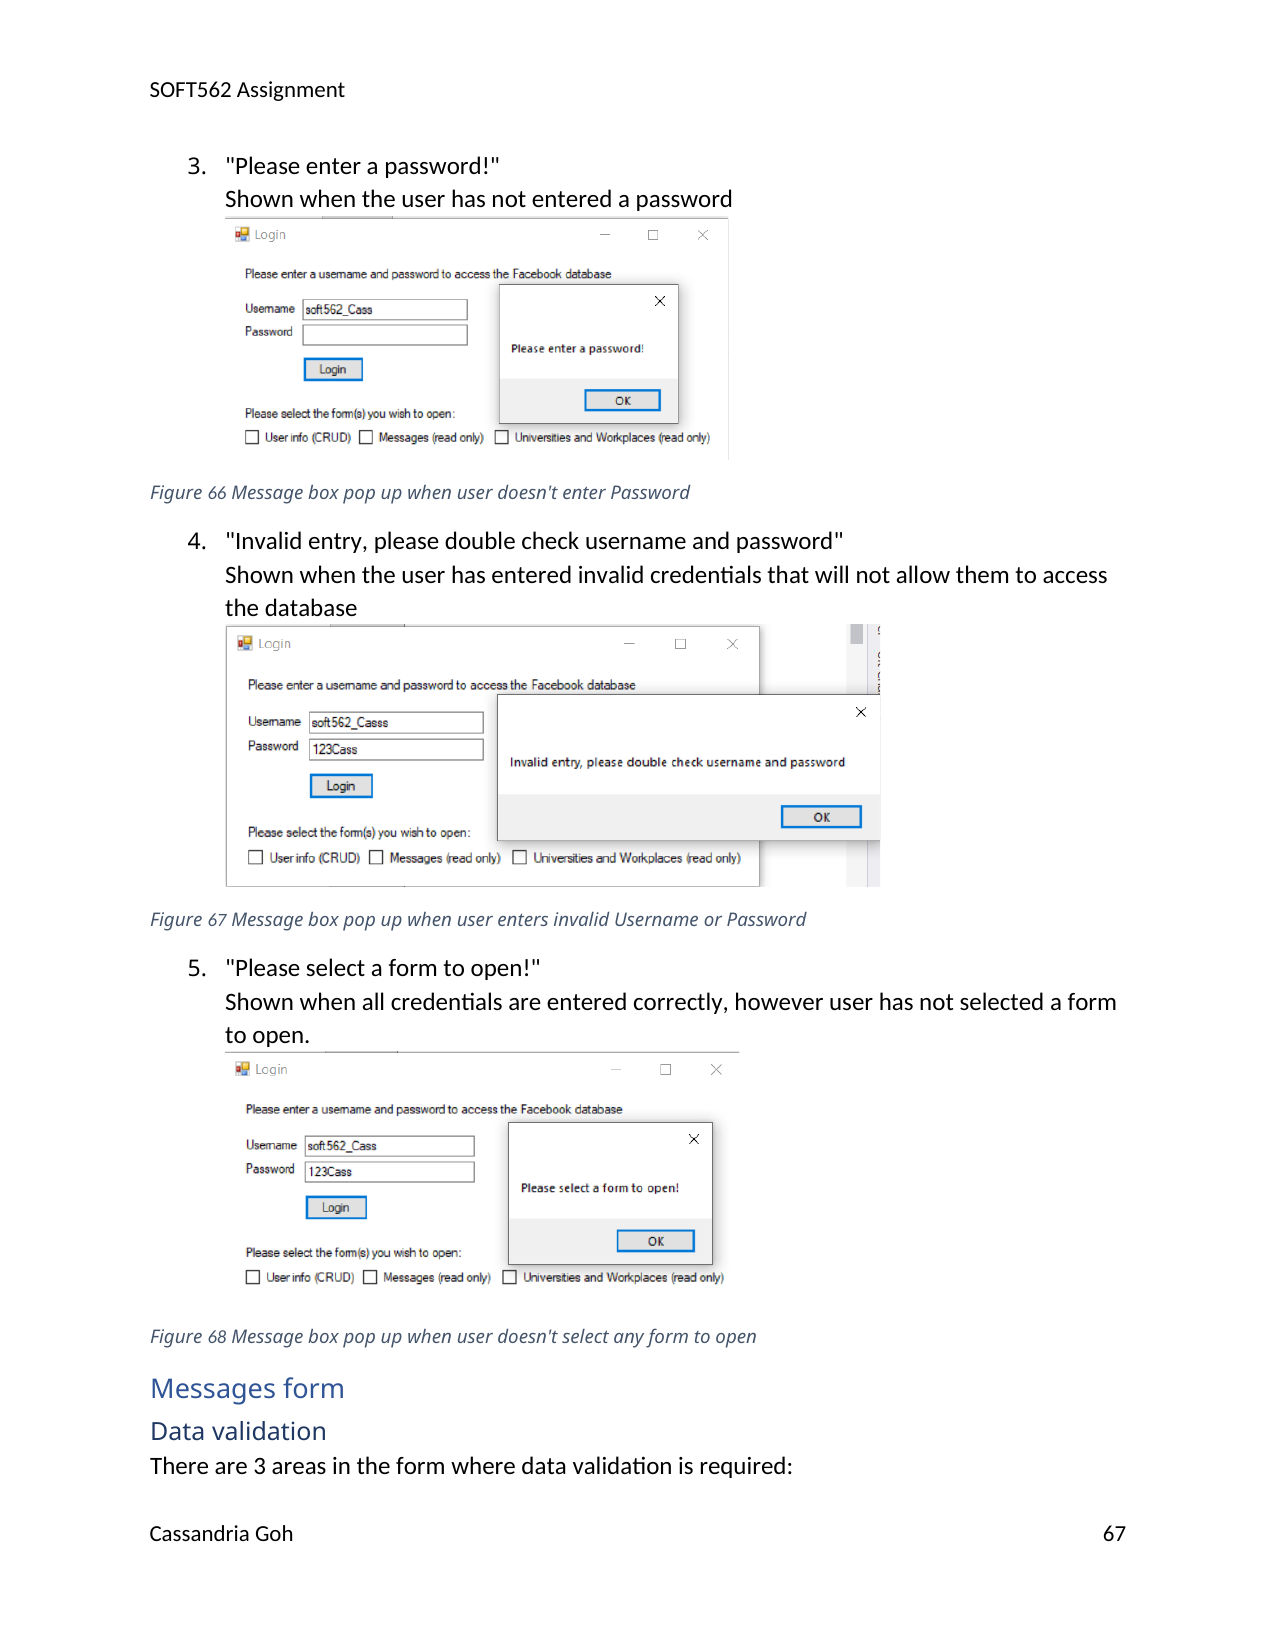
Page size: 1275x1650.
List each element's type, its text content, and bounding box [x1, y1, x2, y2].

picture [225, 216, 729, 460]
subtitle Data validation [150, 1413, 1125, 1447]
text There are 3 areas in the form where data validation is required: [150, 1450, 1125, 1481]
picture [225, 624, 880, 887]
subtitle Messages form [150, 1369, 1125, 1406]
text Figure 68 Message box pop up when user doesn't select any form to open [150, 1323, 1125, 1348]
text Figure 66 Message box pop up when user doesn't enter Password [150, 479, 1125, 504]
text Figure 67 Message box pop up when user enters invalid Username or Password [150, 906, 1125, 931]
picture [225, 1051, 740, 1304]
